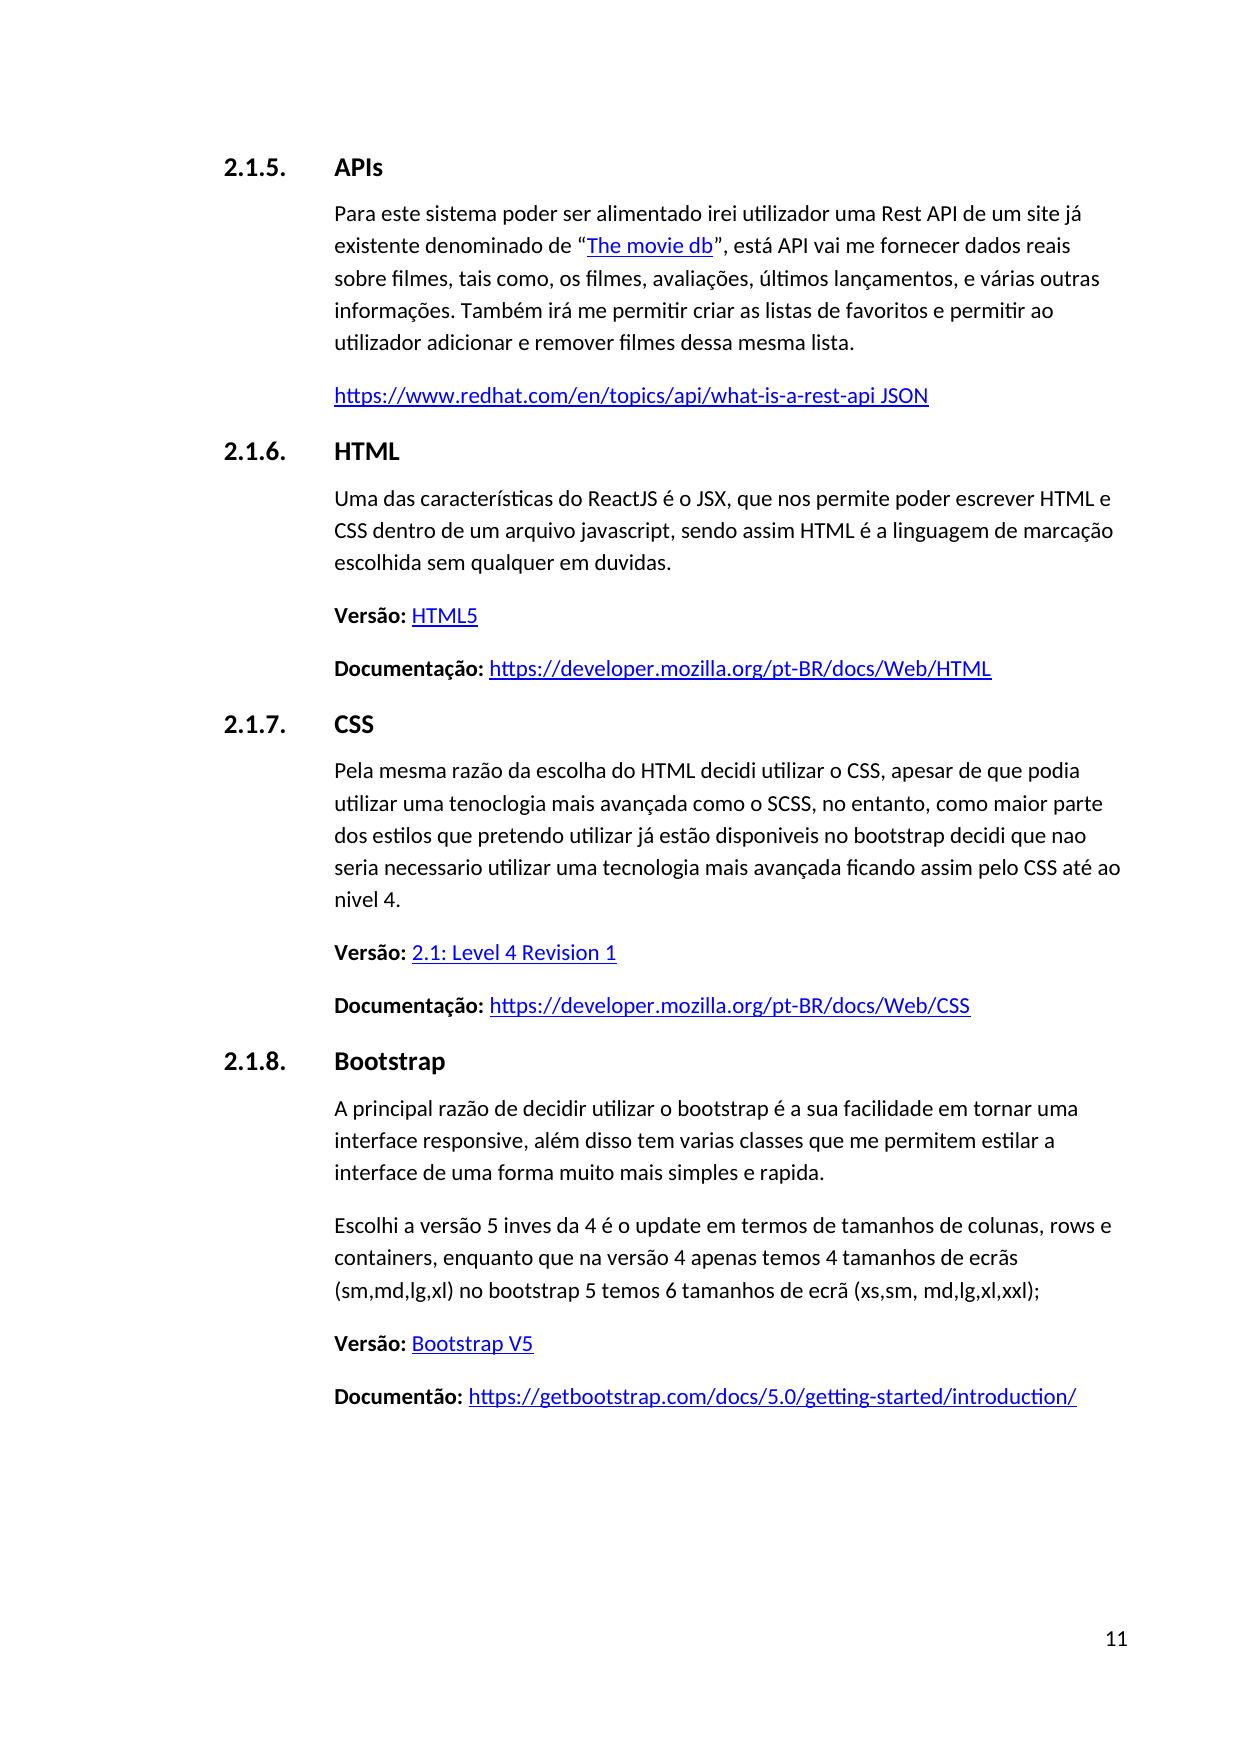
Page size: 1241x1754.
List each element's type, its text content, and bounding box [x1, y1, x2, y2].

text Versão: Bootstrap V5 [112, 1329, 1128, 1357]
text Escolhi a versão 5 inves da 4 é o update em termos de tamanhos de colunas, rows e containers, enquanto que na versão 4 apenas temos 4 tamanhos de ecrãs (sm,md,lg,xl) no bootstrap 5 temos 6 tamanhos de ecrã (xs,sm, md,lg,xl,xxl); [334, 1211, 1128, 1304]
text Pela mesma razão da escolha do HTML decidi utilizar o CSS, apesar de que podia utilizar uma tenoclogia mais avançada como o SCSS, no entanto, como maior parte dos estilos que pretendo utilizar já estão disponiveis no bootstrap decidi que nao seria necessario utilizar uma tecnologia mais avançada ficando assim pelo CSS até ao nivel 4. [334, 757, 1128, 913]
text Documentação: https://developer.mozilla.org/pt-BR/docs/Web/CSS [112, 991, 1128, 1019]
subtitle APIs [186, 150, 1128, 183]
text Para este sistema poder ser alimentado irei utilizador uma Rest API de um site já existente denominado de “The movie db”, está API vai me fornecer dados reais sobre filmes, tais como, os filmes, avaliações, últimos lançamentos, e várias outras informações. Também irá me permitir criar as listas de favoritos e permitir ao utilizador adicionar e remover filmes dessa mesma lista. [334, 199, 1128, 356]
text https://www.redhat.com/en/topics/api/what-is-a-rest-api JSON [112, 381, 1128, 409]
text Versão: 2.1: Level 4 Revision 1 [112, 938, 1128, 966]
text A principal razão de decidir utilizar o bootstrap é a sua facilidade em tornar uma interface responsive, além disso tem varias classes que me permitem estilar a interface de uma forma muito mais simples e rapida. [334, 1094, 1128, 1186]
subtitle CSS [186, 707, 1128, 740]
text Documentação: https://developer.mozilla.org/pt-BR/docs/Web/HTML [112, 654, 1128, 682]
text Uma das características do ReactJS é o JSX, que nos permite poder escrever HTML e CSS dentro de um arquivo javascript, sendo assim HTML é a linguagem de marcação escolhida sem qualquer em duvidas. [334, 484, 1128, 576]
subtitle Bootstrap [112, 1044, 1128, 1077]
subtitle HTML [186, 434, 1128, 467]
text Documentão: https://getbootstrap.com/docs/5.0/getting-started/introduction/ [112, 1382, 1128, 1410]
text Versão: HTML5 [112, 601, 1128, 629]
